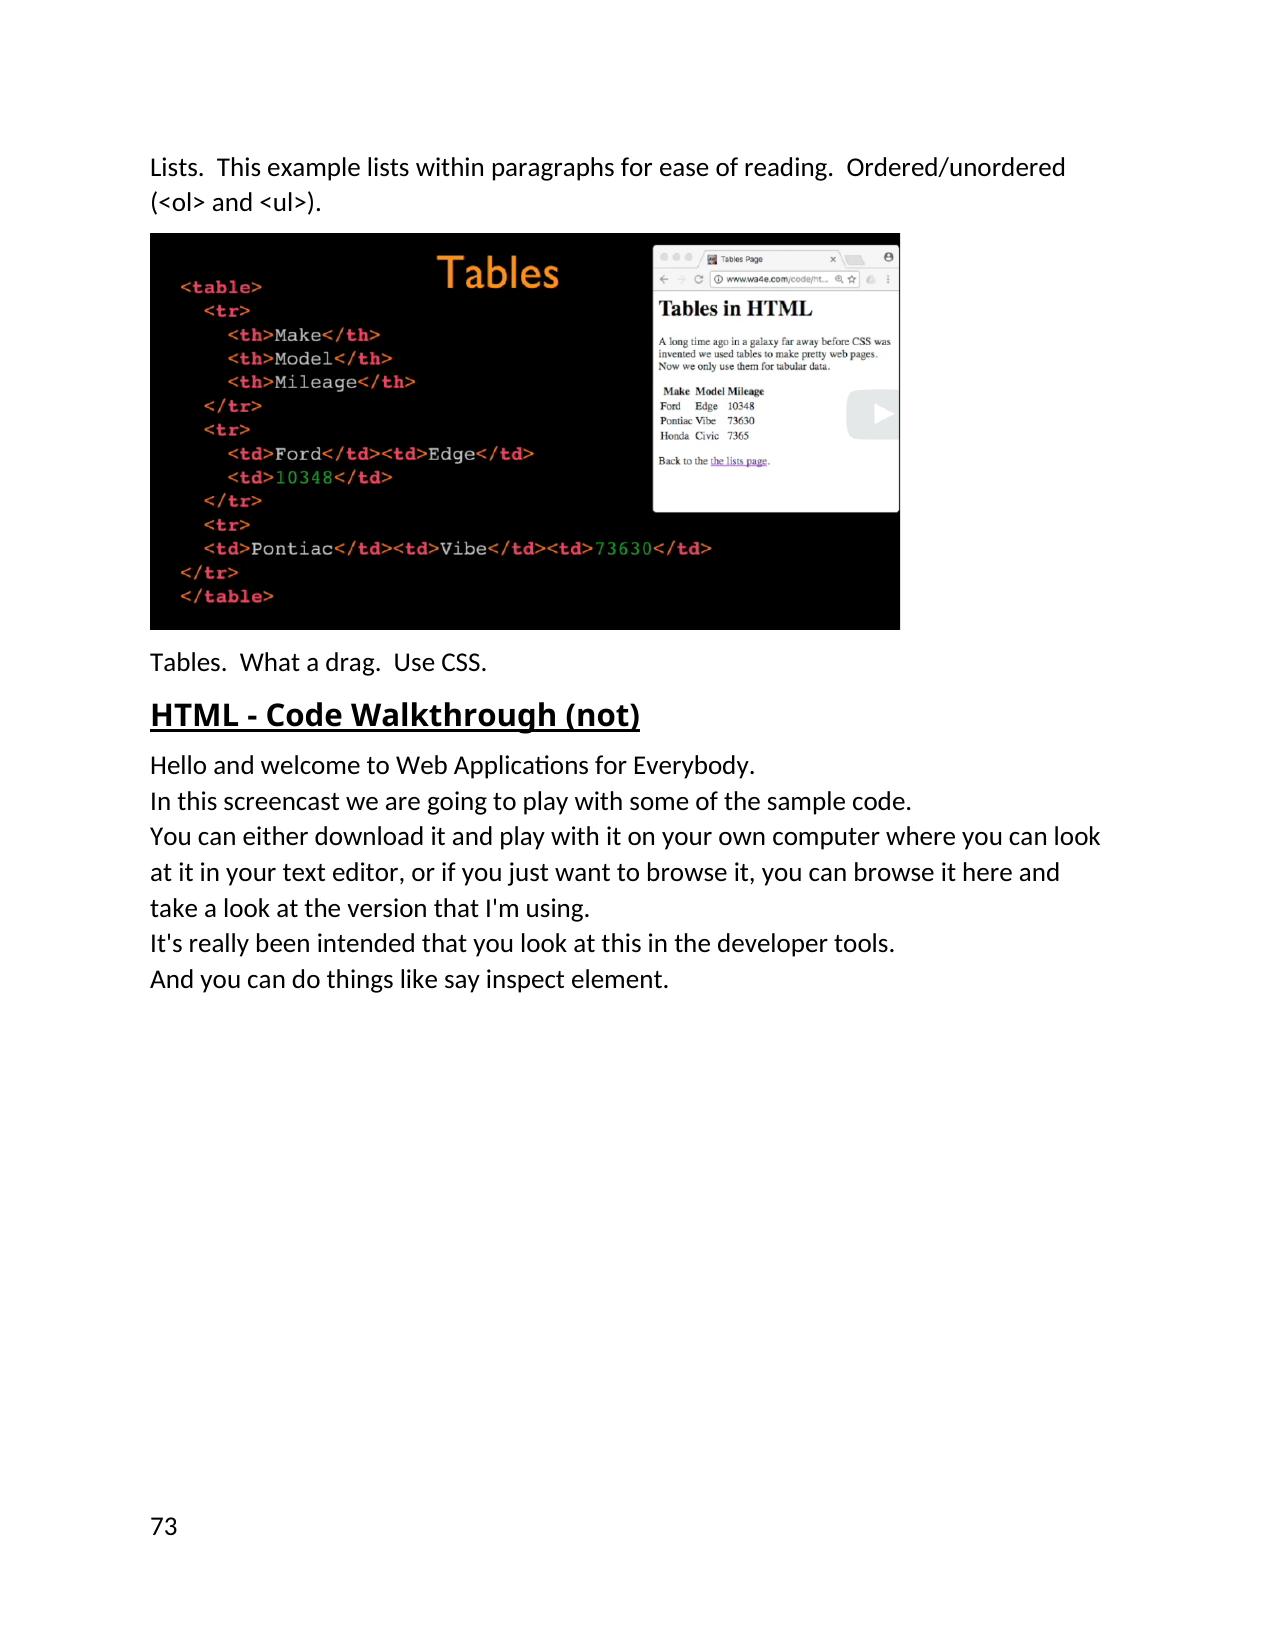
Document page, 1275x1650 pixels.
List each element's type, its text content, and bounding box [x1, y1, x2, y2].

text Hello and welcome to Web Applications for Everybody. [150, 748, 1125, 781]
text Lists. This example lists within paragraphs for ease of reading. Ordered/unordered (<ol> and <ul>). [150, 150, 1125, 219]
text And you can do things like say inspect element. [150, 962, 1125, 995]
text In this screencast we are going to play with some of the sample code. [150, 784, 1125, 817]
text Tables. What a drag. Use CSS. [150, 645, 1125, 678]
text You can either download it and play with it on your own computer where you can look at it in your text editor, or if you just want to browse it, you can browse it here and [150, 819, 1125, 888]
text take a look at the version that I'm using. [150, 891, 1125, 924]
text It's really been intended that you look at this in the developer tools. [150, 926, 1125, 959]
subtitle HTML - Code Walkthrough (not) [150, 693, 1125, 736]
picture [150, 233, 901, 630]
